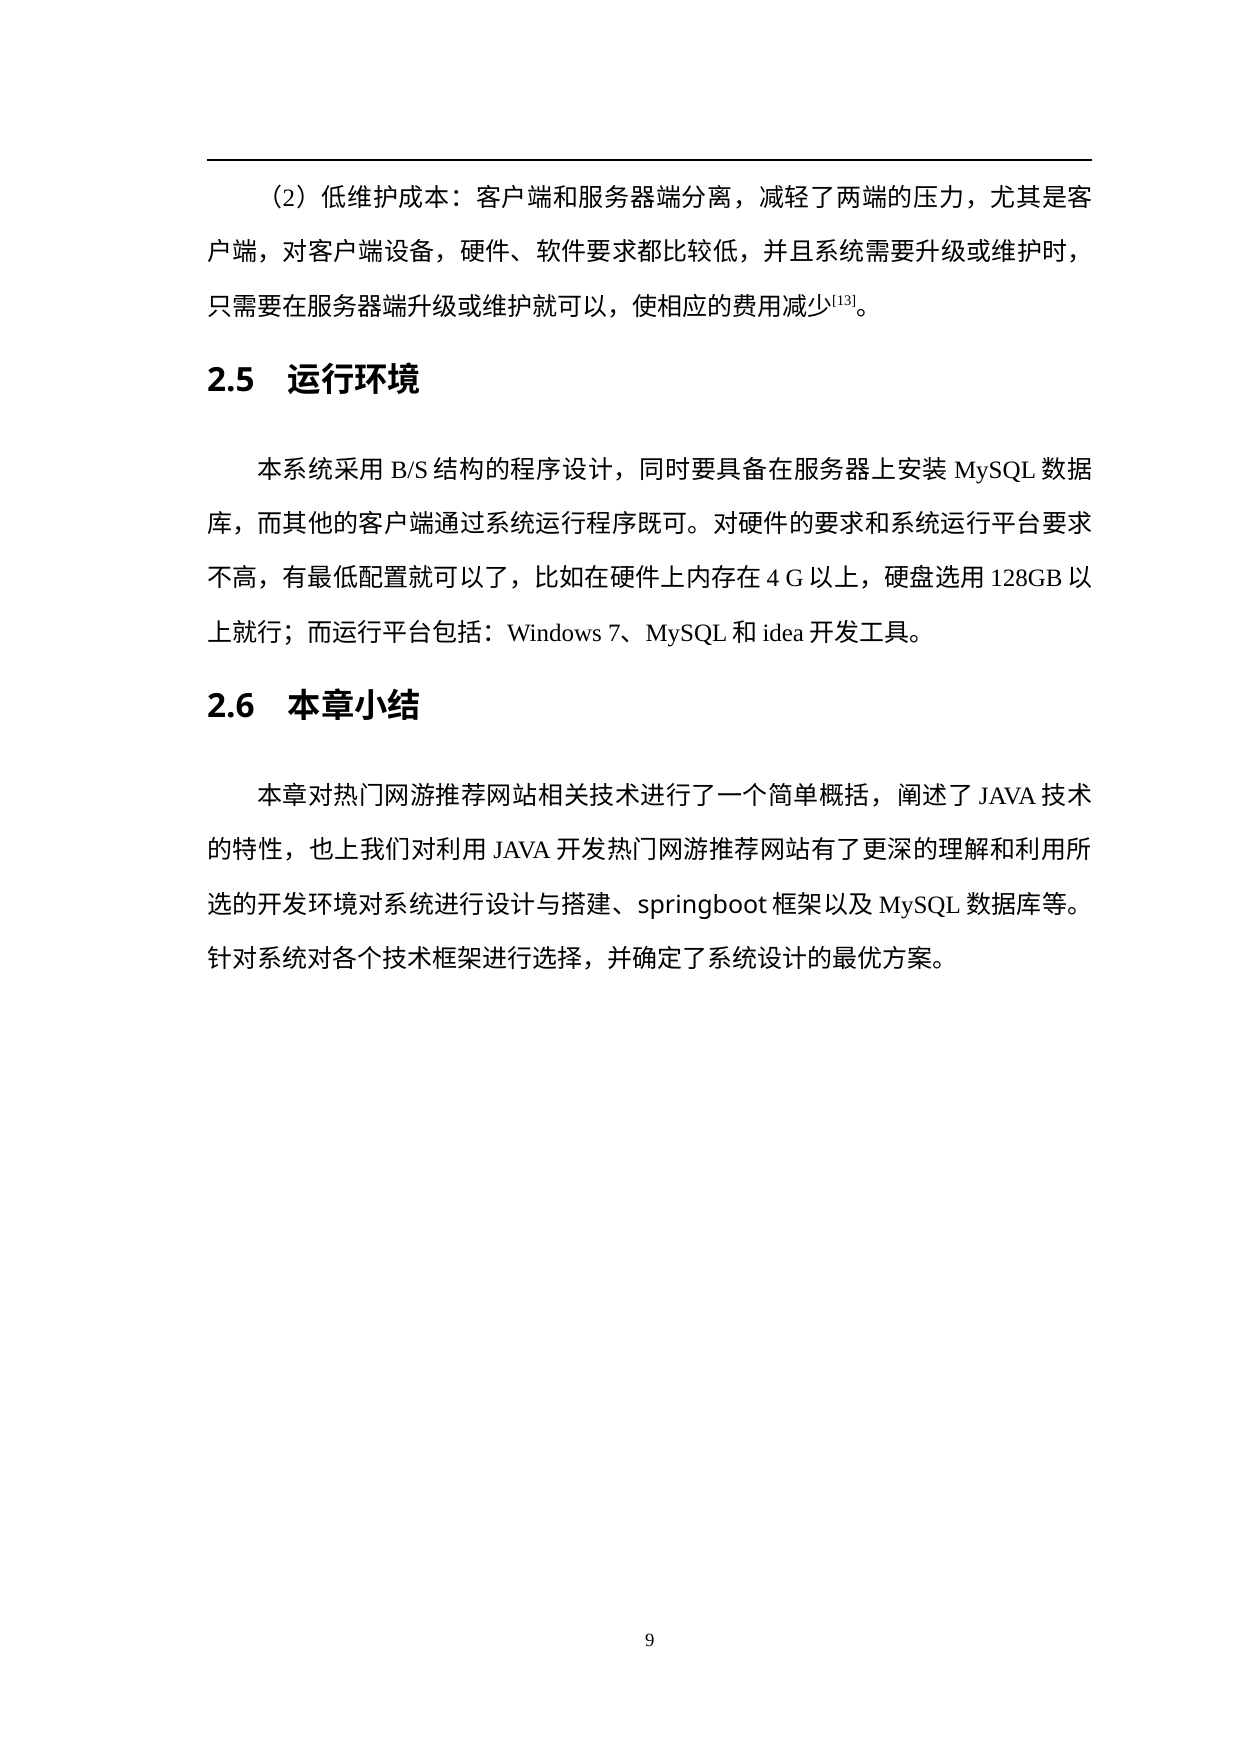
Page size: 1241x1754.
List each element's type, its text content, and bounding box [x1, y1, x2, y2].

text 本章对热门网游推荐网站相关技术进行了一个简单概括，阐述了JAVA技术的特性，也上我们对利用JAVA开发热门网游推荐网站有了更深的理解和利用所选的开发环境对系统进行设计与搭建、springboot框架以及MySQL数据库等。针对系统对各个技术框架进行选择，并确定了系统设计的最优方案。 [207, 775, 1092, 975]
subtitle 2.6 本章小结 [207, 679, 1092, 727]
subtitle 2.5 运行环境 [207, 353, 1092, 401]
text （2）低维护成本：客户端和服务器端分离，减轻了两端的压力，尤其是客户端，对客户端设备，硬件、软件要求都比较低，并且系统需要升级或维护时，只需要在服务器端升级或维护就可以，使相应的费用减少[13]。 [207, 177, 1092, 322]
text 本系统采用B/S结构的程序设计，同时要具备在服务器上安装MySQL数据库，而其他的客户端通过系统运行程序既可。对硬件的要求和系统运行平台要求不高，有最低配置就可以了，比如在硬件上内存在4 G以上，硬盘选用128GB以上就行；而运行平台包括：Windows 7、MySQL和idea开发工具。 [207, 449, 1092, 648]
